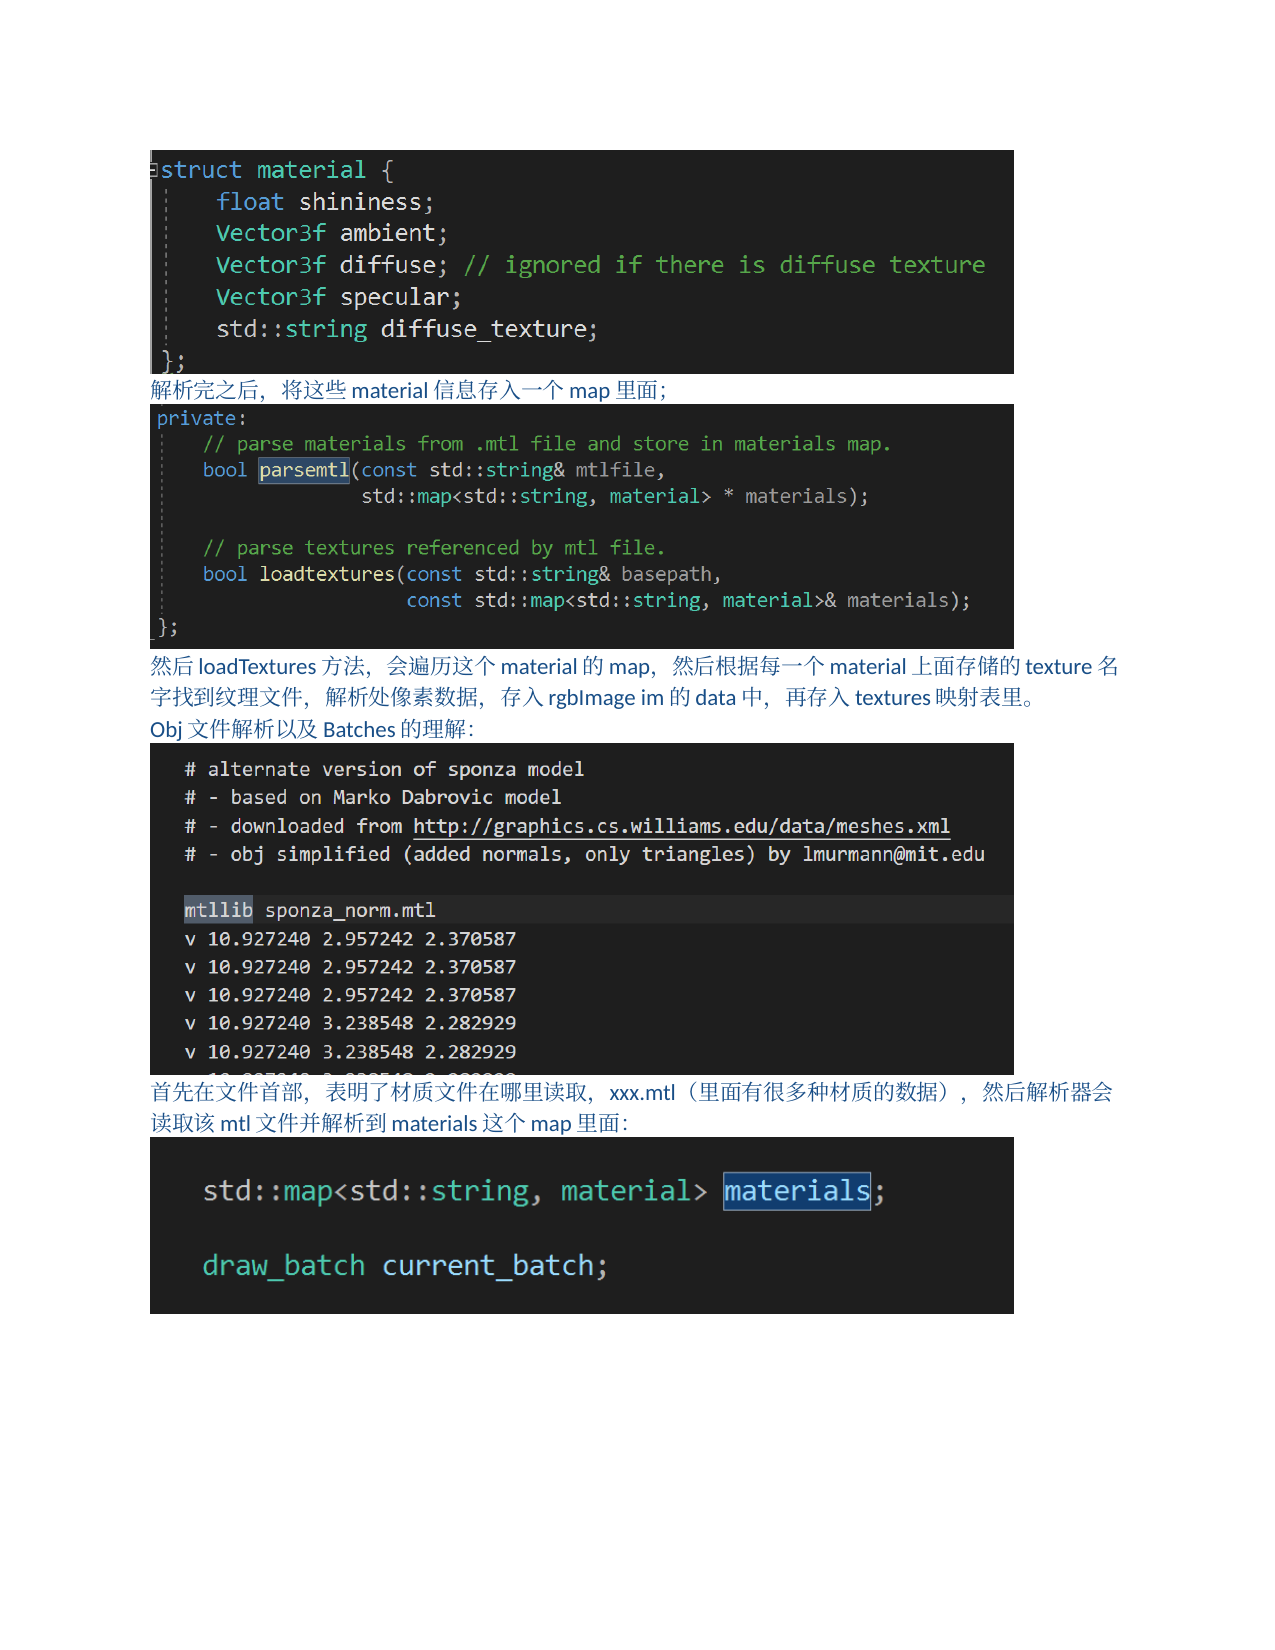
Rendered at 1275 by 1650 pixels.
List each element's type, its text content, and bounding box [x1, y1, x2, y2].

text 首先在文件首部，表明了材质文件在哪里读取，xxx.mtl（里面有很多种材质的数据），然后解析器会读取该mtl文件并解析到materials这个map里面： [150, 1075, 1125, 1138]
picture [150, 150, 1014, 374]
text Obj文件解析以及Batches的理解： [150, 712, 1125, 743]
text 解析完之后，将这些material信息存入一个map里面； [150, 373, 1125, 404]
text 然后loadTextures方法，会遍历这个material的map，然后根据每一个material上面存储的texture名字找到纹理文件，解析处像素数据，存入rgbImage im的data中，再存入textures映射表里。 [150, 649, 1125, 712]
picture [150, 404, 1014, 649]
picture [150, 1137, 1014, 1314]
picture [150, 743, 1014, 1075]
